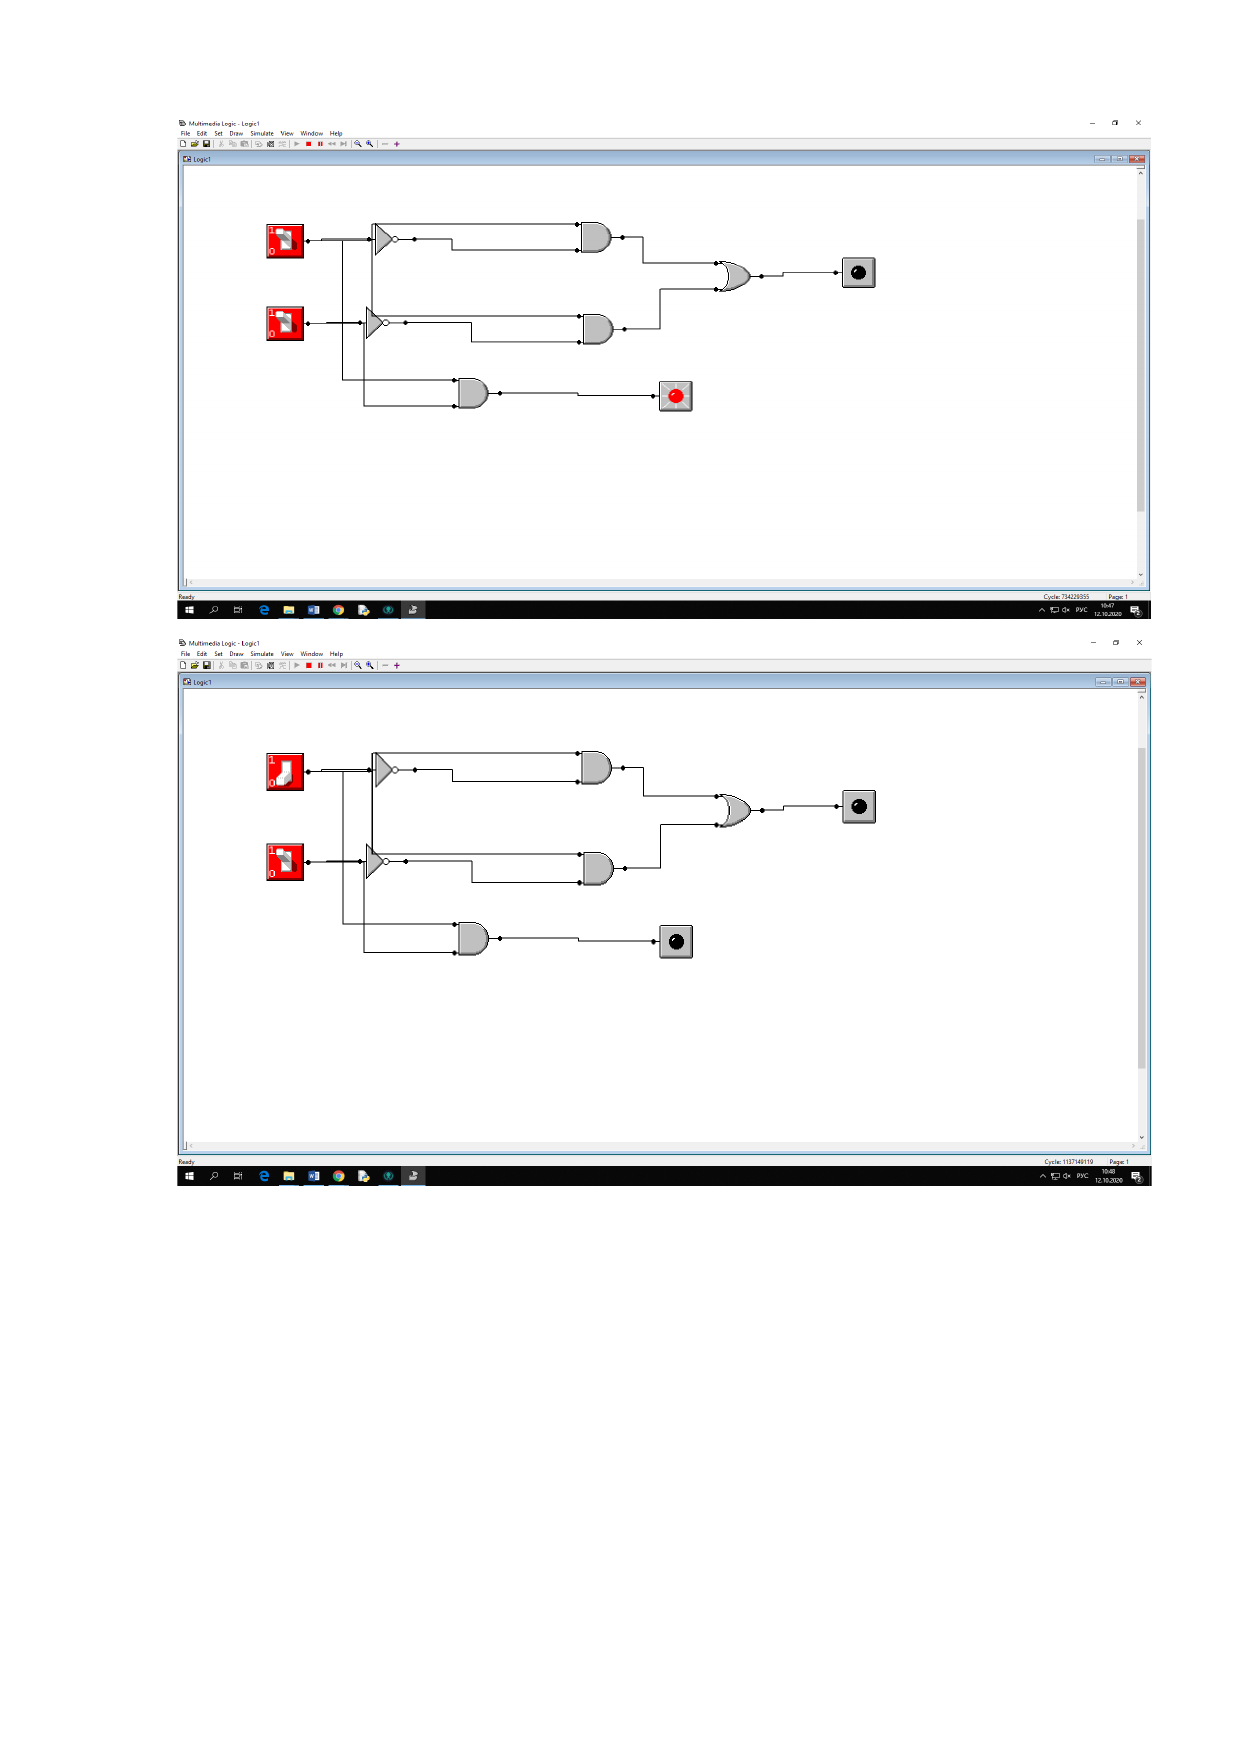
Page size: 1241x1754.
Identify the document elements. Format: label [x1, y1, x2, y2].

picture [177, 118, 1151, 619]
picture [177, 637, 1152, 1186]
